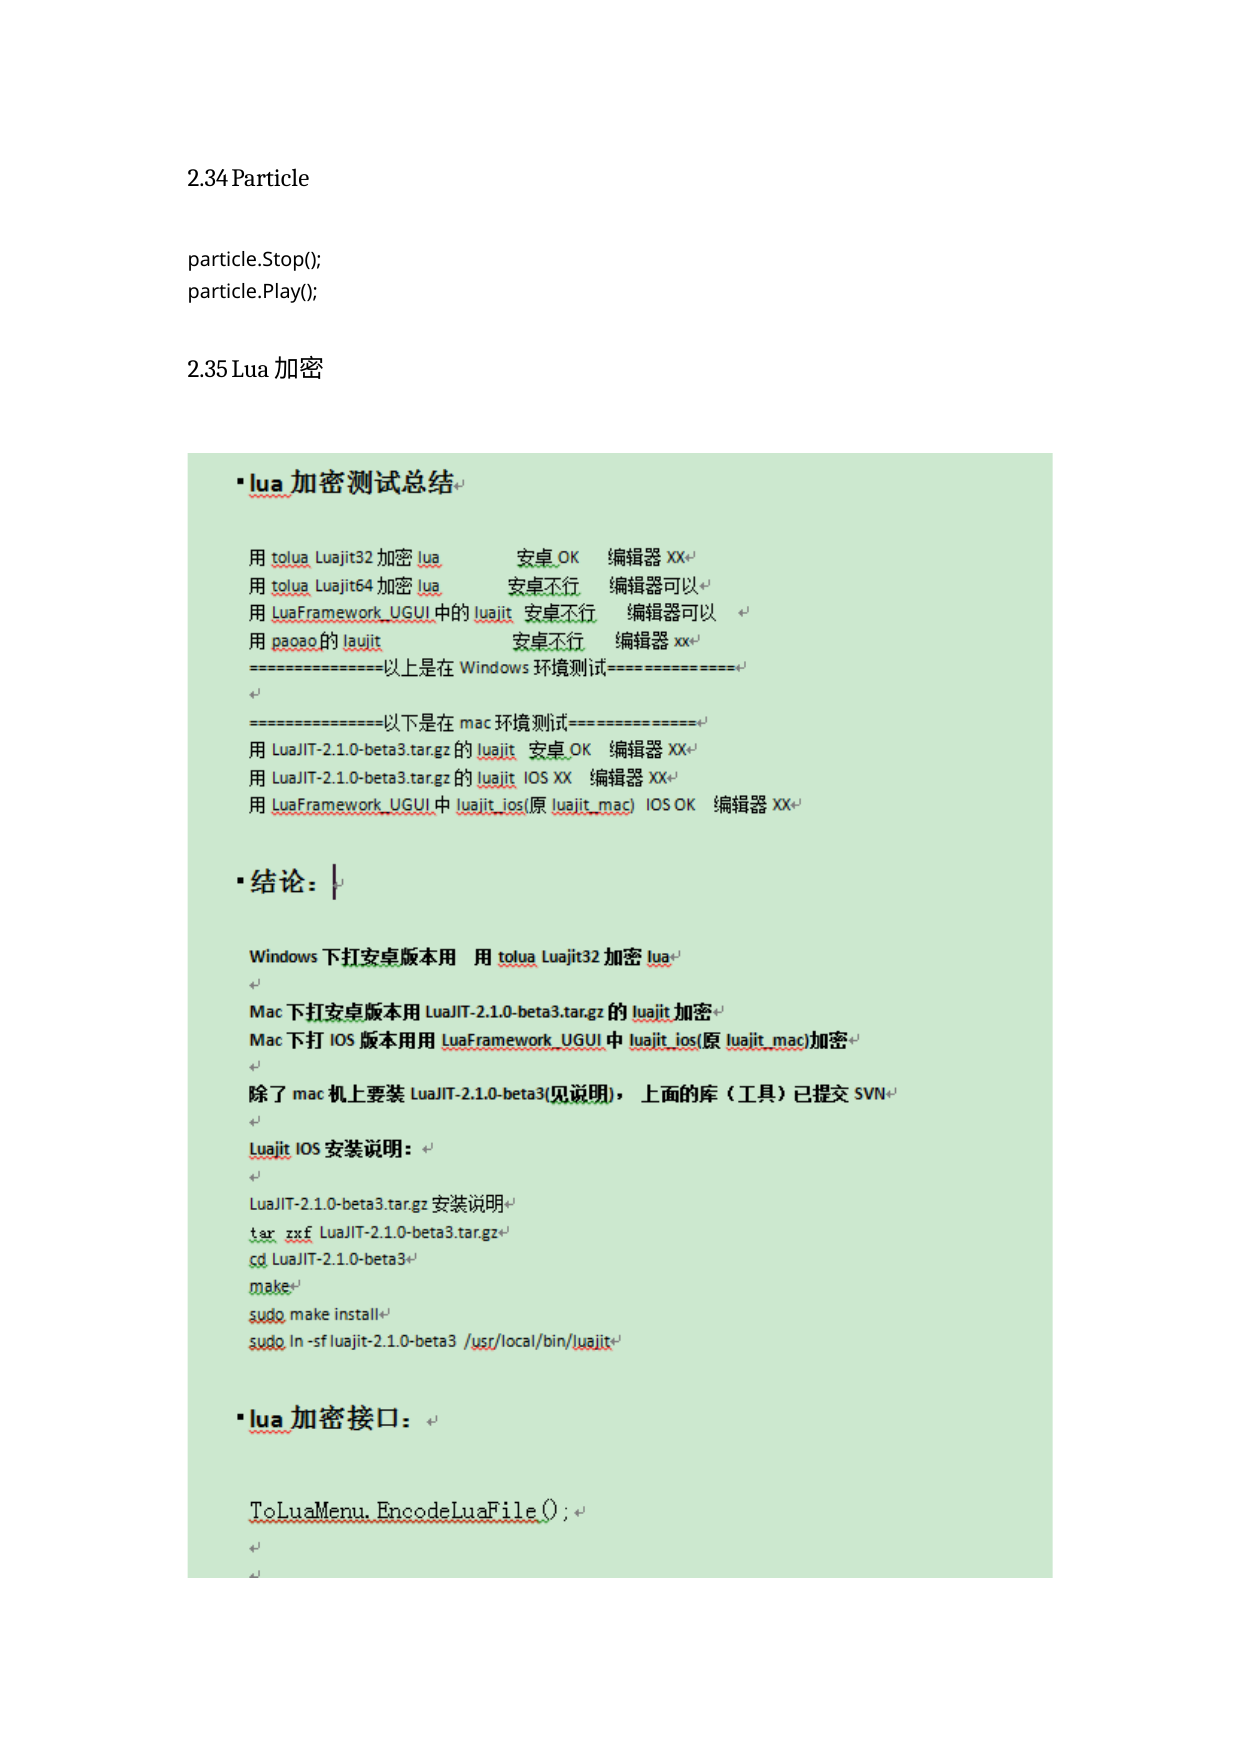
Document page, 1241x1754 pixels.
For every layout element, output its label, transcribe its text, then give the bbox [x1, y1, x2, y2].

subtitle Particle [187, 162, 1053, 194]
text particle.Stop(); [187, 242, 1053, 275]
text particle.Play(); [187, 275, 1053, 307]
subtitle Lua加密 [187, 334, 1053, 399]
picture [187, 453, 1053, 1578]
